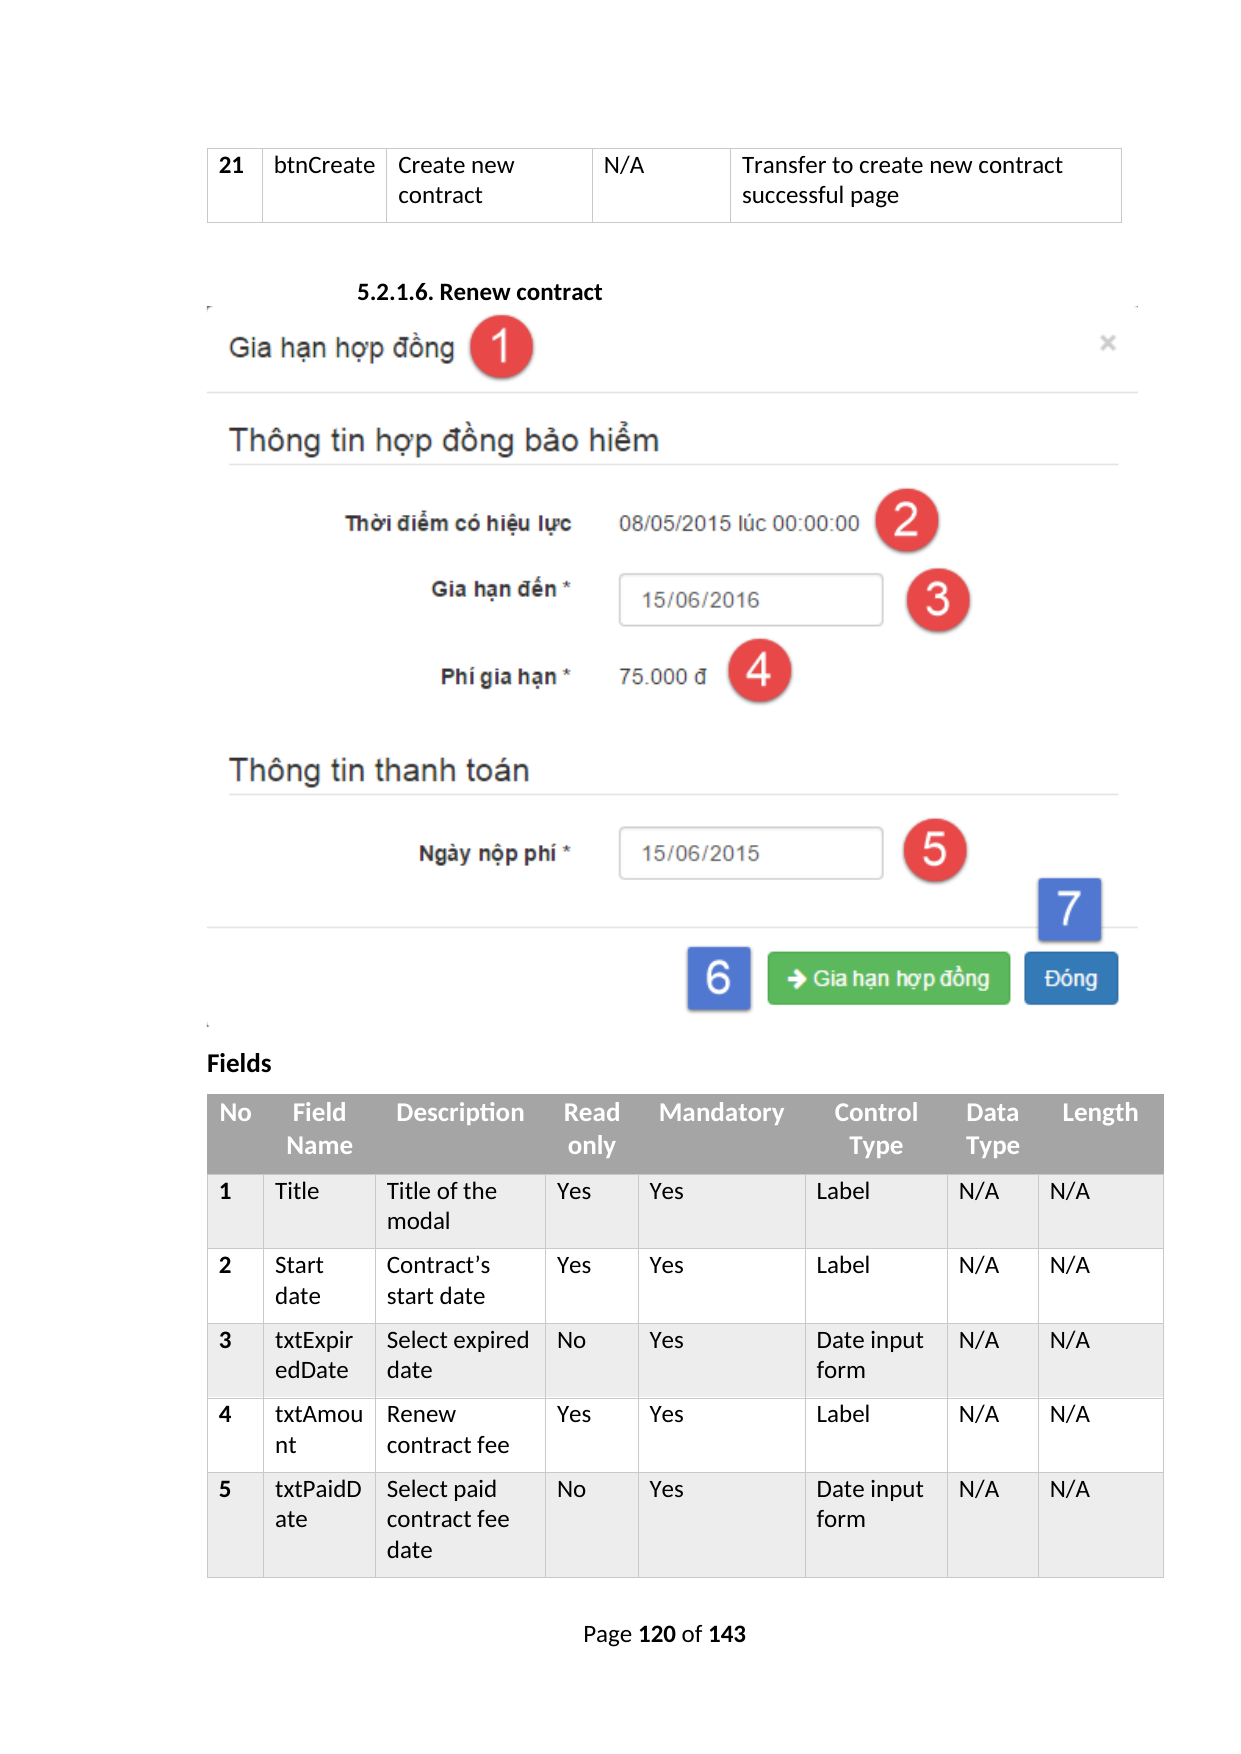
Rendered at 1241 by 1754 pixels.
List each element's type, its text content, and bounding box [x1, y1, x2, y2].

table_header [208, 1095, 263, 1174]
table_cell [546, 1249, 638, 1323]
subtitle Renew contract [357, 276, 1122, 306]
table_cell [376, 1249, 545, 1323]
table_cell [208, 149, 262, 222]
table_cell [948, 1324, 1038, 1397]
text Fields [207, 1046, 1122, 1079]
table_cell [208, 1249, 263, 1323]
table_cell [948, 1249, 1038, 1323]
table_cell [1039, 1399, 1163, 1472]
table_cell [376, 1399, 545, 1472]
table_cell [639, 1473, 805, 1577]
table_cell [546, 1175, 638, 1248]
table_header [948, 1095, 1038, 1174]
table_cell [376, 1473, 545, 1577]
picture [206, 306, 1138, 1027]
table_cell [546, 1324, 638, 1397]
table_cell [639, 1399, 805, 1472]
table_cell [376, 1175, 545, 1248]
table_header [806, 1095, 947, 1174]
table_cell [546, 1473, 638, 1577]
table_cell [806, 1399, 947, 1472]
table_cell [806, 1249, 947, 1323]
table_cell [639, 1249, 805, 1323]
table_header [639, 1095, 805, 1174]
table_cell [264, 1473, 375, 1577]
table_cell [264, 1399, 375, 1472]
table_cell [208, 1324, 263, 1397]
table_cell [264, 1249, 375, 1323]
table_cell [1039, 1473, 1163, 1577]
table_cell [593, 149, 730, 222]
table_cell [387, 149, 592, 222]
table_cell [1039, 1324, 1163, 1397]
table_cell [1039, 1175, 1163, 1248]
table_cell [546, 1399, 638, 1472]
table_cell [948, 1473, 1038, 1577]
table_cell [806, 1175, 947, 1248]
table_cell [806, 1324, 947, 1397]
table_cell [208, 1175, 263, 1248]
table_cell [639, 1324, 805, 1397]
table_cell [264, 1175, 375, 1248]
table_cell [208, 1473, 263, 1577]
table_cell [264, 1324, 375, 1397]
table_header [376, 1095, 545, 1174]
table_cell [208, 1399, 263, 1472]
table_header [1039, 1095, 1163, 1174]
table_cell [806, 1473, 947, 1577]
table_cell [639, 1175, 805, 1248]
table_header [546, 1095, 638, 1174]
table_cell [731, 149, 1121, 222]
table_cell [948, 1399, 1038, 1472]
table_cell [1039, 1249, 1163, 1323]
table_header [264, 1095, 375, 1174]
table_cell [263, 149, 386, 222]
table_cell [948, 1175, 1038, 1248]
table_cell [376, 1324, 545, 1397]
